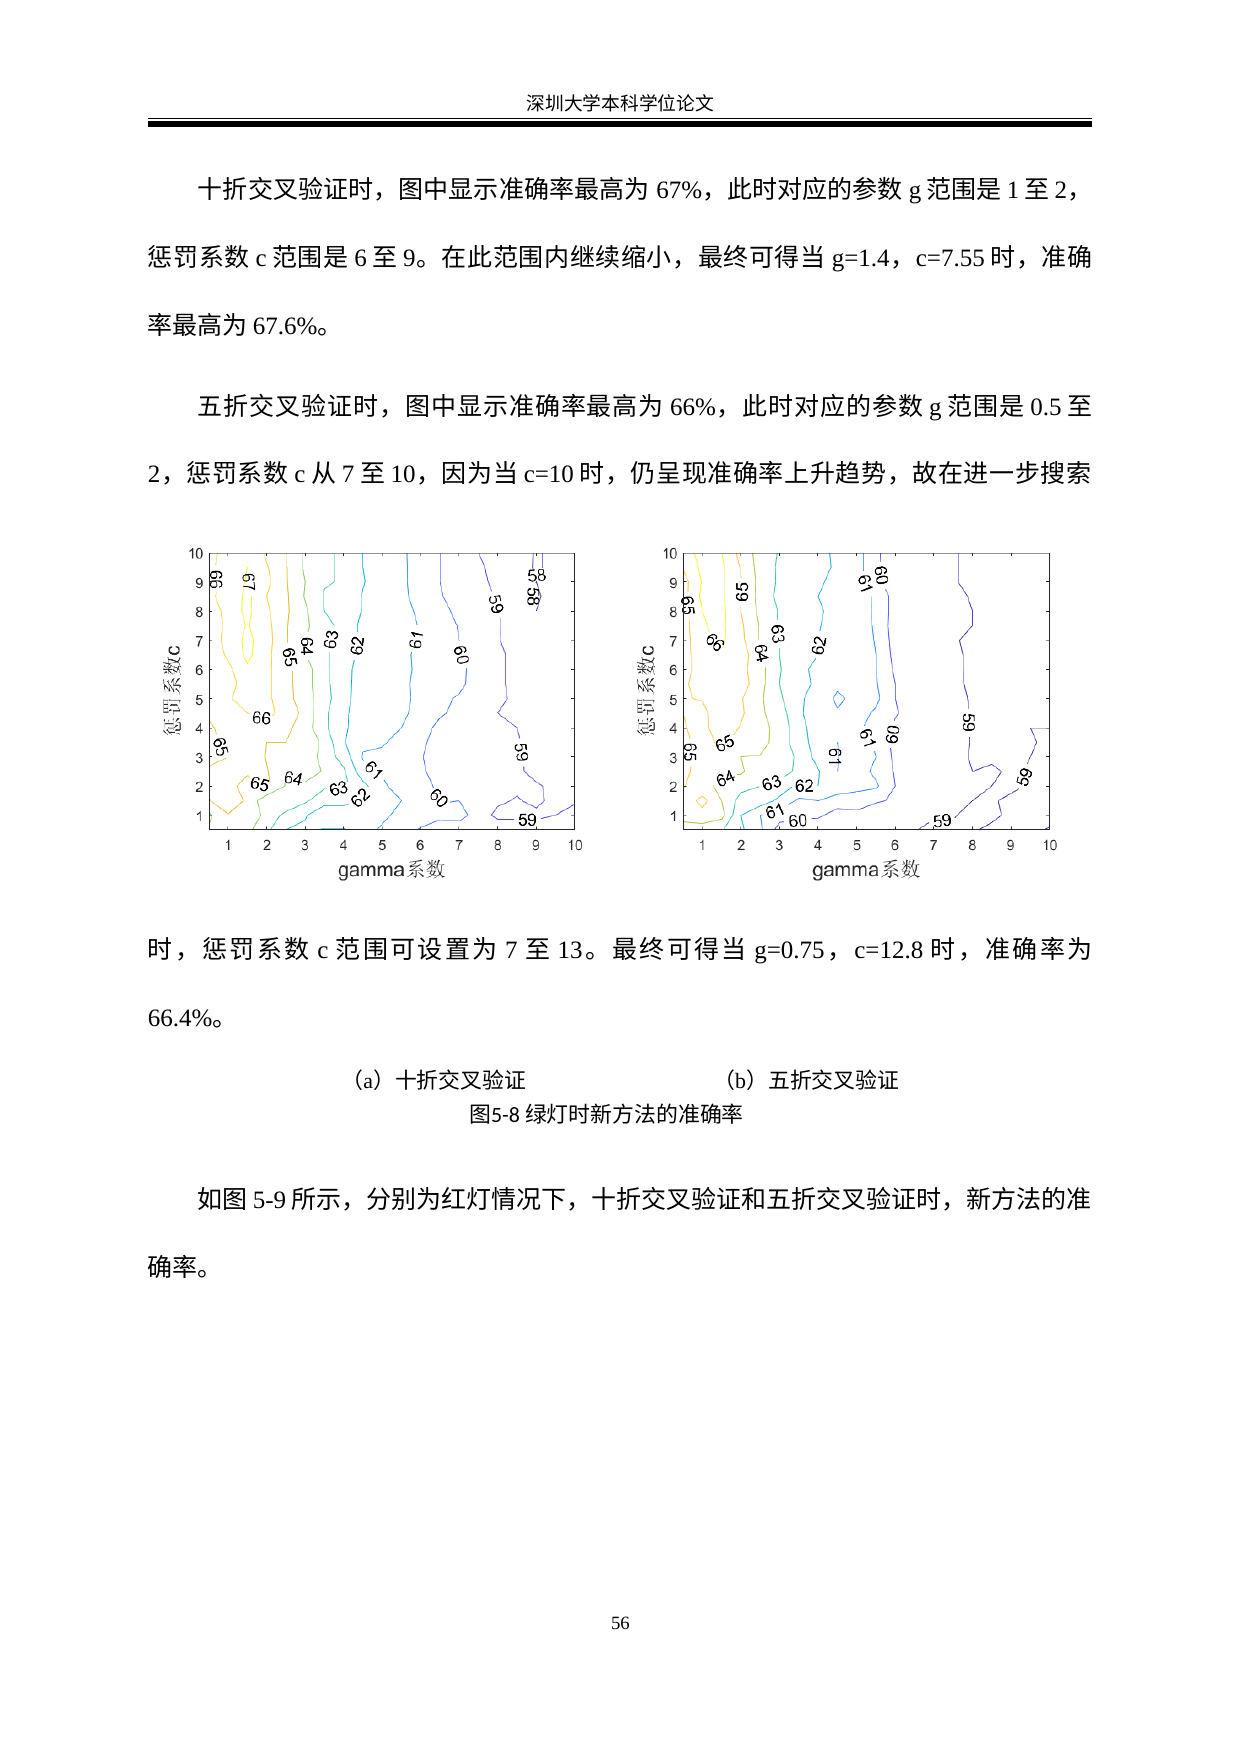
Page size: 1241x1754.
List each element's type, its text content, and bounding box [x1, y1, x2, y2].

text （a）十折交叉验证 （b）五折交叉验证 [148, 1062, 1092, 1096]
picture [147, 526, 619, 881]
picture [621, 526, 1094, 881]
text 十折交叉验证时，图中显示准确率最高为67%，此时对应的参数g范围是1至2，惩罚系数c范围是6至9。在此范围内继续缩小，最终可得当g=1.4，c=7.55时，准确率最高为67.6%。 [148, 154, 1092, 358]
text 如图5-9所示，分别为红灯情况下，十折交叉验证和五折交叉验证时，新方法的准确率。 [148, 1164, 1092, 1299]
subtitle 绿灯时新方法的准确率 [148, 1096, 1092, 1130]
